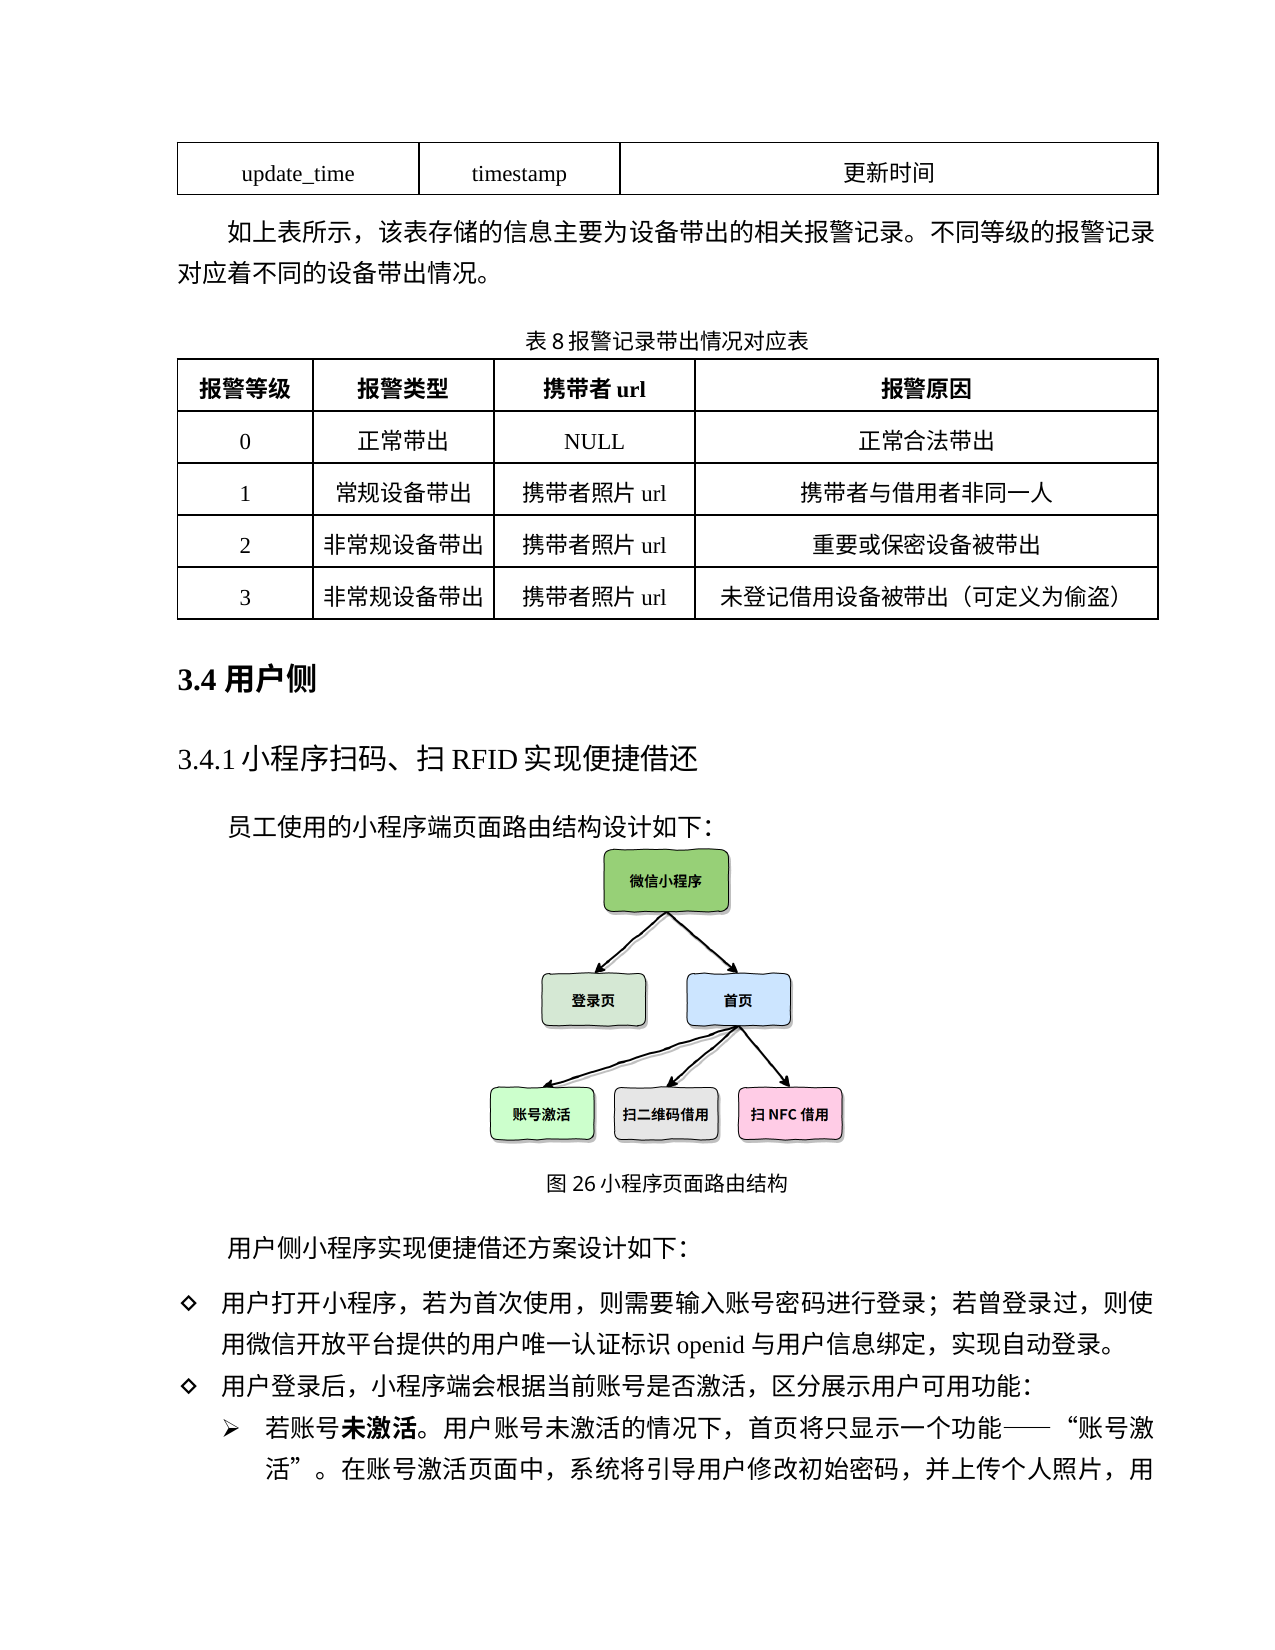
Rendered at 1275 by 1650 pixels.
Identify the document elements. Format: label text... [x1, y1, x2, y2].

table_cell 1 [178, 464, 312, 514]
table_cell 常规设备带出 [314, 464, 493, 514]
picture [473, 844, 861, 1146]
table_cell 正常带出 [314, 412, 493, 462]
table_cell 携带者与借用者非同一人 [696, 464, 1157, 514]
table_cell update_time [178, 143, 418, 194]
table_cell 正常合法带出 [696, 412, 1157, 462]
table_header 报警等级 [178, 360, 312, 410]
table_cell 2 [178, 516, 312, 566]
table_cell NULL [495, 412, 694, 462]
table_header 携带者url [495, 360, 694, 410]
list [221, 1404, 1157, 1487]
table_cell 重要或保密设备被带出 [696, 516, 1157, 566]
table_cell 携带者照片url [495, 464, 694, 514]
table_header 报警类型 [314, 360, 493, 410]
subtitle 3.4 用户侧 [177, 657, 1157, 699]
table_cell 3 [178, 568, 312, 618]
table_cell 携带者照片url [495, 568, 694, 618]
table_cell 0 [178, 412, 312, 462]
table_cell 未登记借用设备被带出（可定义为偷盗） [696, 568, 1157, 618]
table_cell 非常规设备带出 [314, 516, 493, 566]
table_cell timestamp [420, 143, 619, 194]
list 用户打开小程序，若为首次使用，则需要输入账号密码进行登录；若曾登录过，则使用微信开放平台提供的用户唯一认证标识 openid 与用户信息绑定，实现自动登录。 [177, 1279, 1157, 1362]
list 用户登录后，小程序端会根据当前账号是否激活，区分展示用户可用功能： [177, 1362, 1157, 1404]
text 如上表所示，该表存储的信息主要为设备带出的相关报警记录。不同等级的报警记录对应着不同的设备带出情况。 [177, 208, 1157, 291]
table_cell 携带者照片url [495, 516, 694, 566]
table_cell 更新时间 [621, 143, 1157, 194]
text 表 8报警记录带出情况对应表 [177, 316, 1157, 358]
text 图 26小程序页面路由结构 [177, 1158, 1157, 1199]
table_cell 非常规设备带出 [314, 568, 493, 618]
text 用户侧小程序实现便捷借还方案设计如下： [177, 1224, 1157, 1266]
subtitle 3.4.1小程序扫码、扫RFID实现便捷借还 [177, 736, 1157, 778]
table_header 报警原因 [696, 360, 1157, 410]
text 员工使用的小程序端页面路由结构设计如下： [177, 803, 1157, 845]
